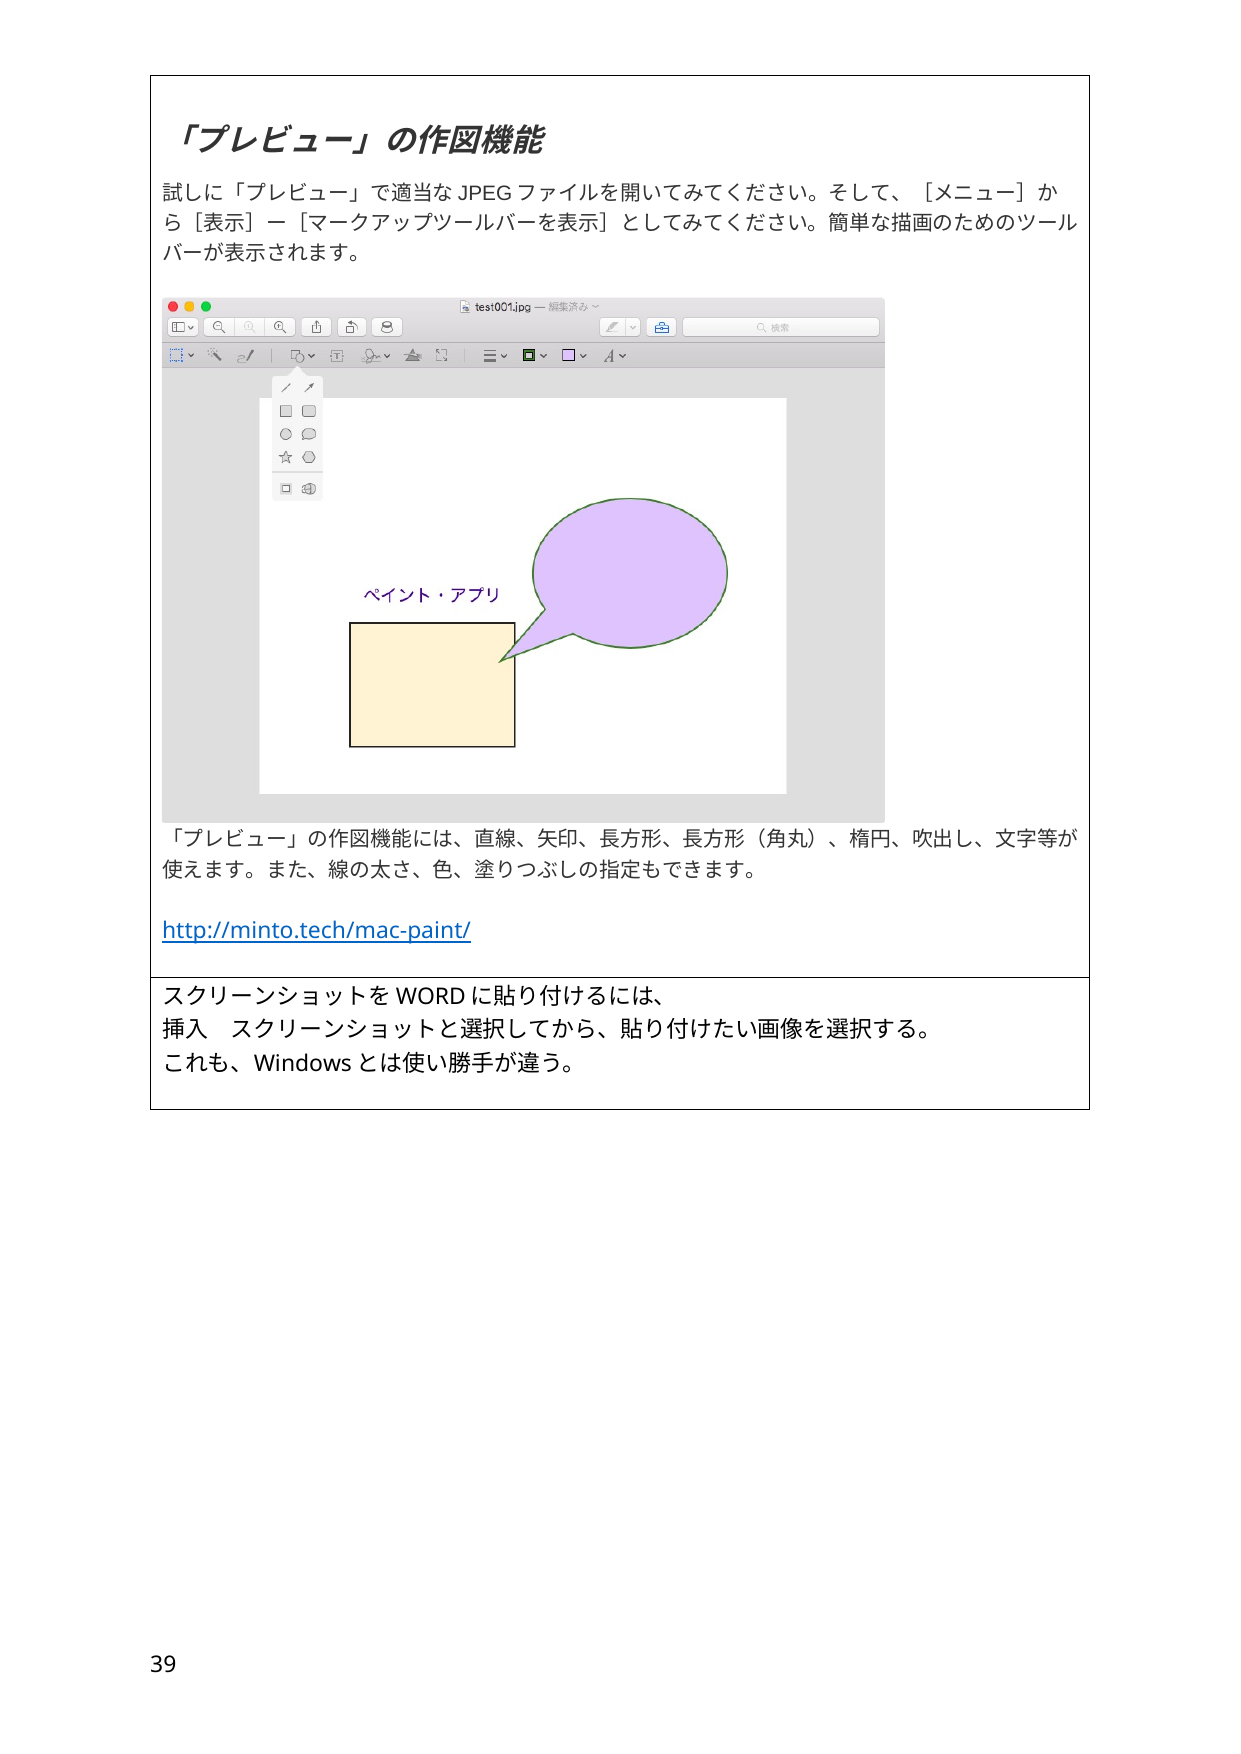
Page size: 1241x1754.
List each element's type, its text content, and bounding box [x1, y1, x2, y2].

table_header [151, 76, 1089, 977]
table_cell スクリーンショットをWORDに貼り付けるには、 挿入 スクリーンショットと選択してから、貼り付けたい画像を選択する。 これも、Windowsとは使い勝手が違う。 [151, 978, 1089, 1109]
picture [161, 297, 885, 823]
